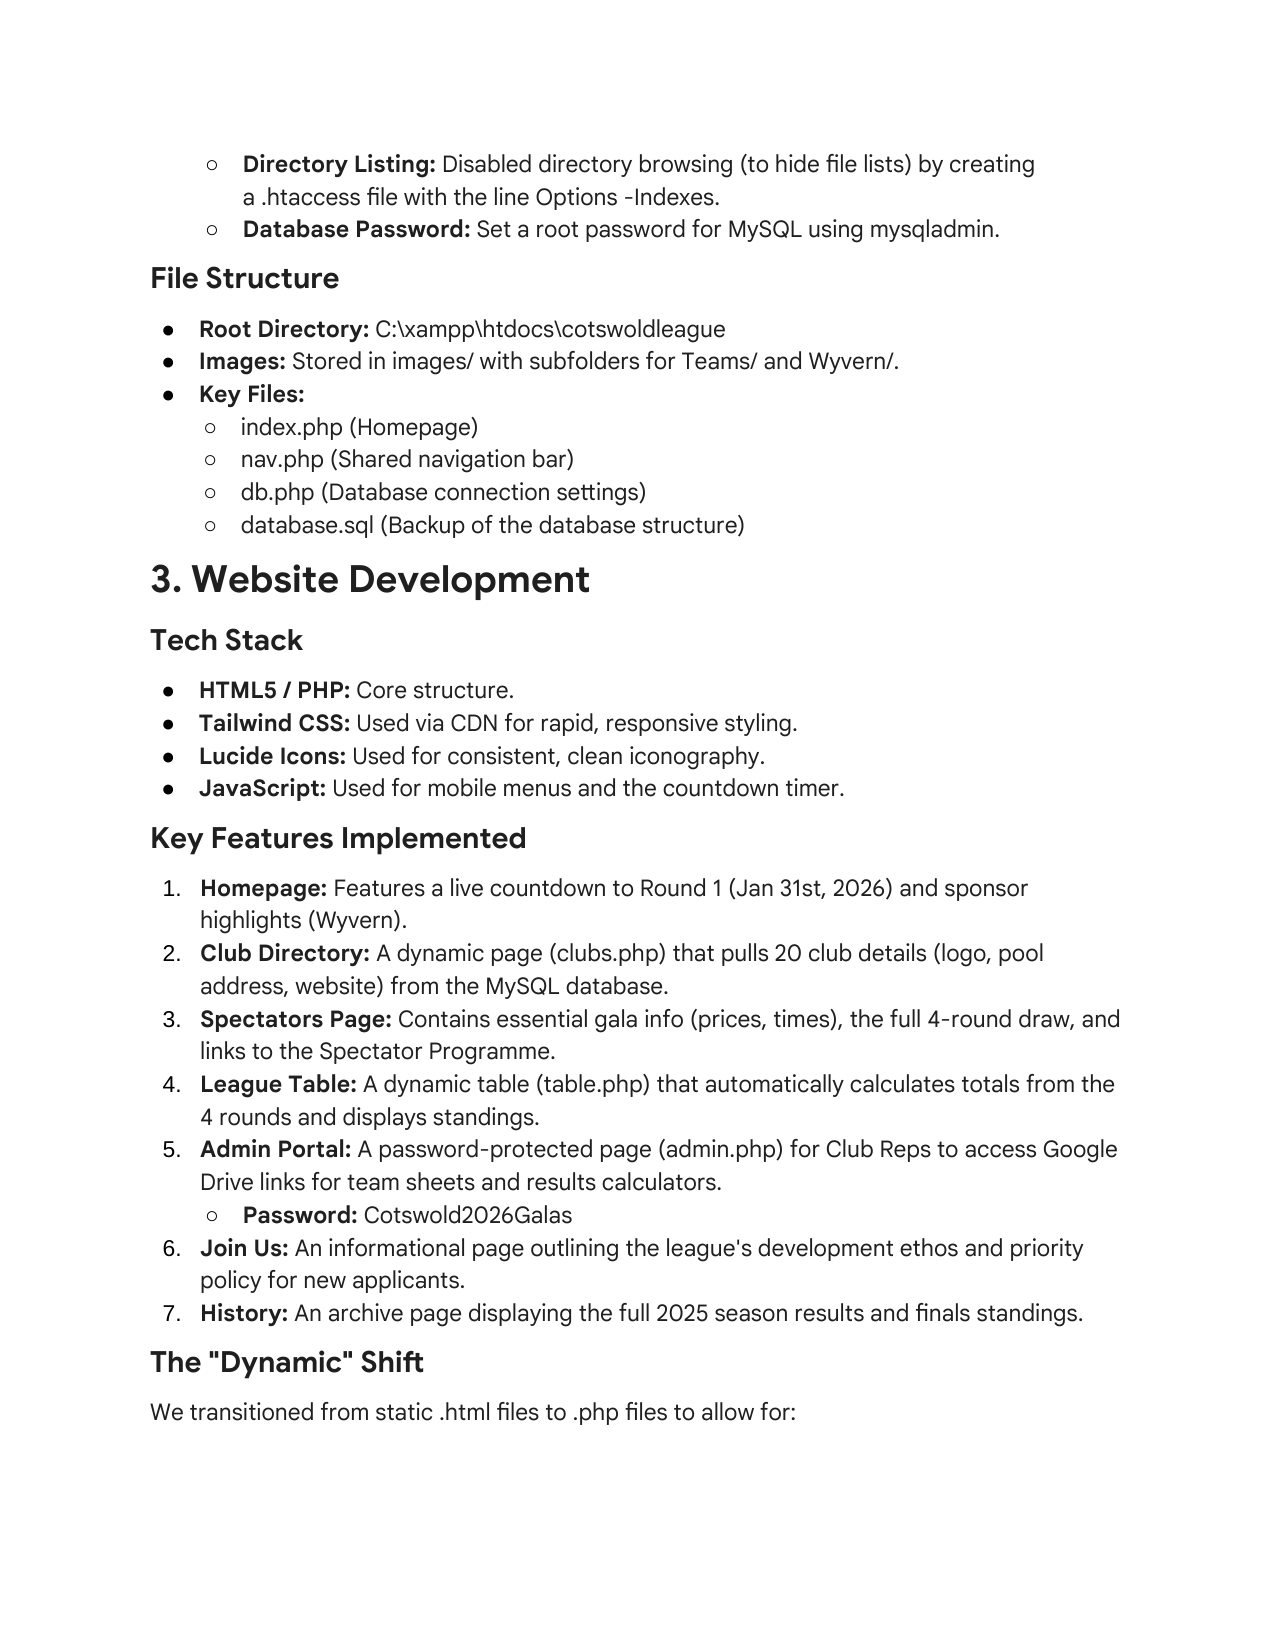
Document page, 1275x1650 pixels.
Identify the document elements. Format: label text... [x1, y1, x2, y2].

subtitle The "Dynamic" Shift [150, 1344, 1125, 1381]
list Database Password: Set a root password for MySQL using mysqladmin. [205, 215, 1125, 244]
list League Table: A dynamic table (table.php) that automatically calculates totals from the 4 rounds and displays standings. [162, 1070, 1125, 1132]
list Tailwind CSS: Used via CDN for rapid, responsive styling. [161, 709, 1125, 738]
subtitle Key Features Implemented [150, 820, 1125, 856]
list Admin Portal: A password-protected page (admin.php) for Club Reps to access Google Drive links for team sheets and results calculators. [162, 1136, 1125, 1197]
list Password: Cotswold2026Galas [205, 1201, 1125, 1230]
list nav.php (Shared navigation bar) [203, 446, 1125, 474]
list Spectators Page: Contains essential gala info (prices, times), the full 4-round draw, and links to the Spectator Programme. [162, 1005, 1125, 1066]
subtitle File Structure [150, 261, 1125, 297]
list Directory Listing: Disabled directory browsing (to hide file lists) by creating a .htaccess file with the line Options -Indexes. [205, 150, 1125, 211]
list Root Directory: C:\xampp\htdocs\cotswoldleague [161, 315, 1125, 343]
text We transitioned from static .html files to .php files to allow for: [150, 1398, 1125, 1427]
list database.sql (Backup of the database structure) [203, 511, 1125, 540]
list index.php (Homepage) [203, 413, 1125, 442]
list JavaScript: Used for mobile menus and the countdown timer. [161, 774, 1125, 803]
list HTML5 / PHP: Core structure. [161, 676, 1125, 705]
list History: An archive page displaying the full 2025 season results and finals standings. [162, 1299, 1125, 1328]
subtitle 3. Website Development [150, 556, 1125, 603]
list Lucide Icons: Used for consistent, clean iconography. [161, 742, 1125, 771]
list Key Files: [161, 380, 1125, 409]
list Join Us: An informational page outlining the league's development ethos and priority policy for new applicants. [162, 1234, 1125, 1295]
list Club Directory: A dynamic page (clubs.php) that pulls 20 club details (logo, pool address, website) from the MySQL database. [162, 939, 1125, 1001]
list Images: Stored in images/ with subfolders for Teams/ and Wyvern/. [161, 347, 1125, 376]
subtitle Tech Stack [150, 622, 1125, 659]
list Homepage: Features a live countdown to Round 1 (Jan 31st, 2026) and sponsor highlights (Wyvern). [162, 874, 1125, 935]
list db.php (Database connection settings) [203, 478, 1125, 507]
